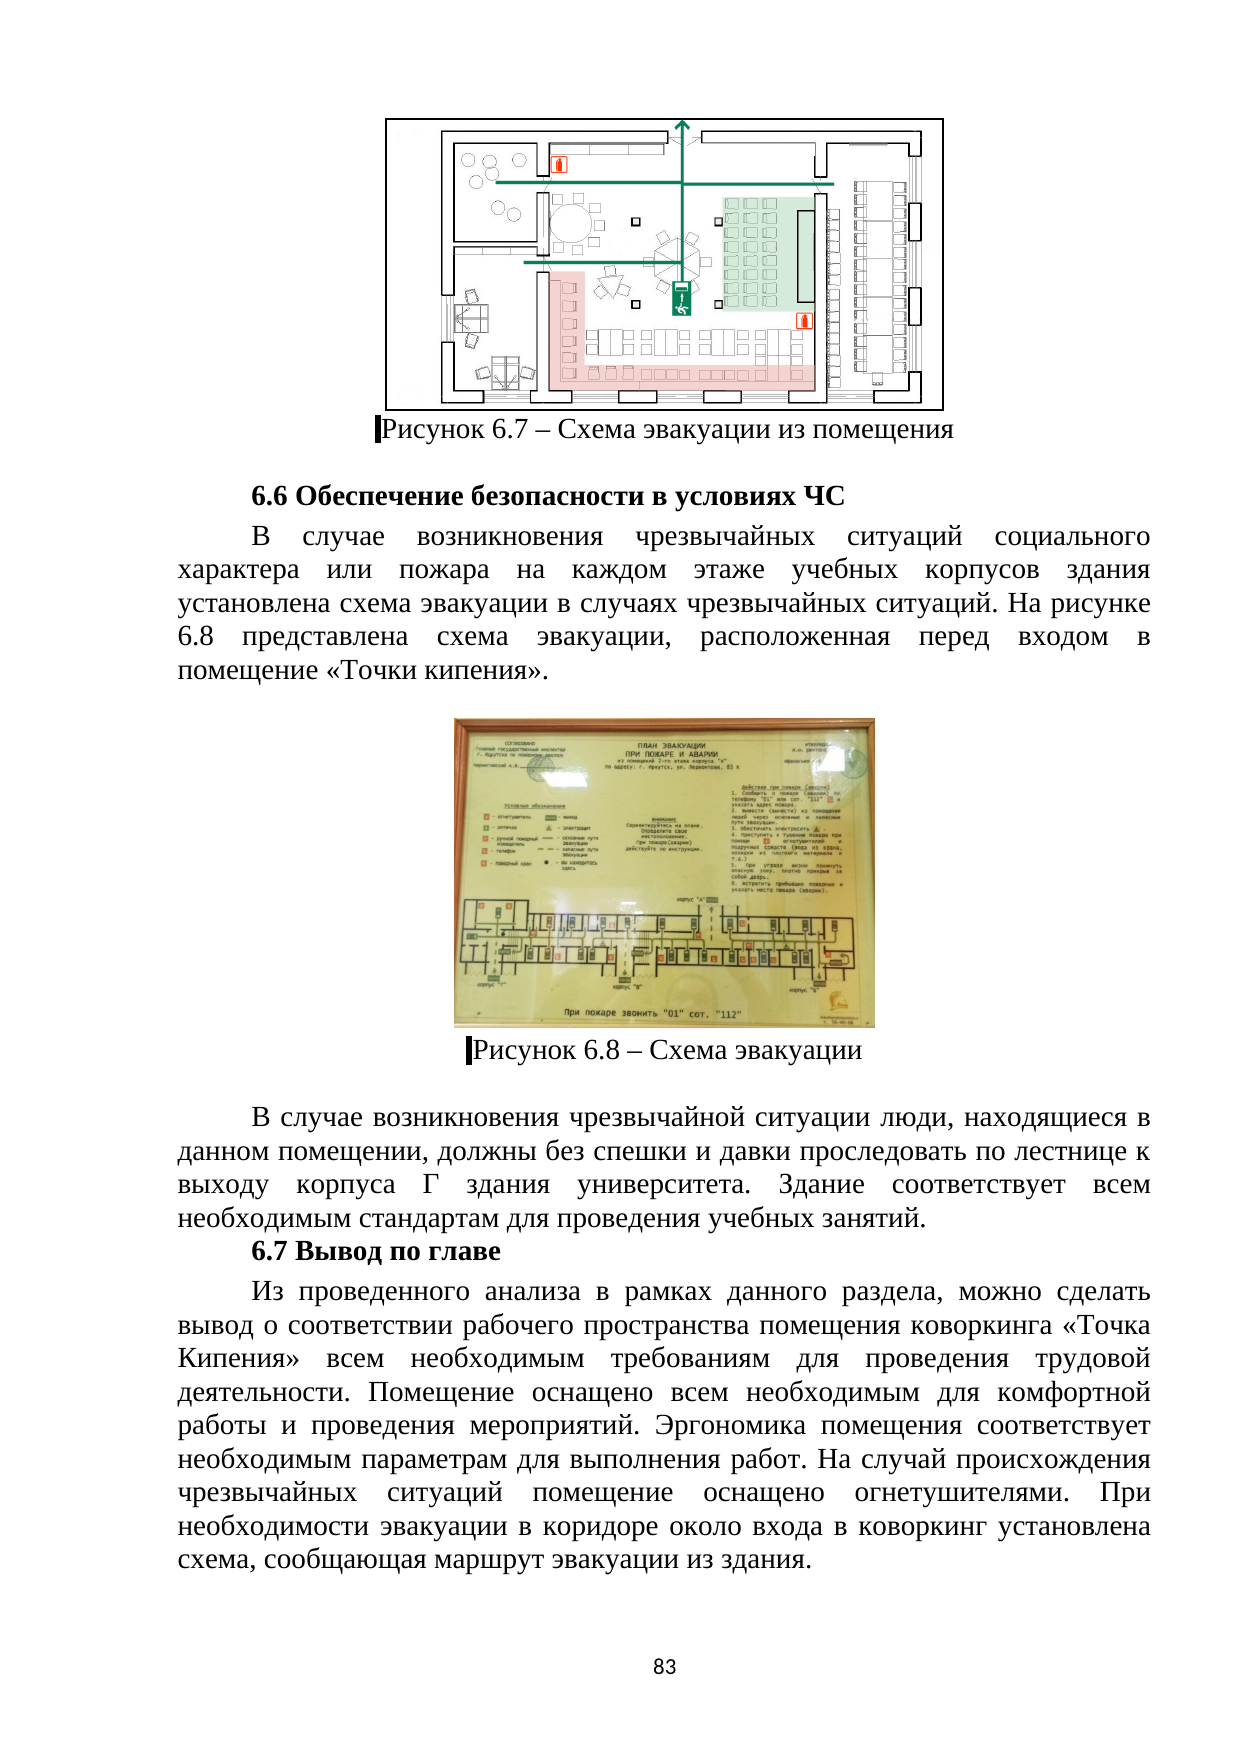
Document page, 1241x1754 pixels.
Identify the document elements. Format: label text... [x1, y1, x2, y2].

text В случае возникновения чрезвычайных ситуаций социального характера или пожара на каждом этаже учебных корпусов здания установлена схема эвакуации в случаях чрезвычайных ситуаций. На рисунке 6.8 представлена схема эвакуации, расположенная перед входом в помещение «Точки кипения». [177, 518, 1152, 685]
text 6.6 Обеспечение безопасности в условиях ЧС [177, 478, 1152, 511]
text 6.7 Вывод по главе [177, 1233, 1152, 1267]
list Рисунок 6.7 – Схема эвакуации из помещения [177, 411, 1152, 444]
picture [454, 718, 875, 1028]
picture [387, 120, 942, 409]
text В случае возникновения чрезвычайной ситуации люди, находящиеся в данном помещении, должны без спешки и давки проследовать по лестнице к выходу корпуса Г здания университета. Здание соответствует всем необходимым стандартам для проведения учебных занятий. [177, 1099, 1152, 1233]
text Из проведенного анализа в рамках данного раздела, можно сделать вывод о соответствии рабочего пространства помещения коворкинга «Точка Кипения» всем необходимым требованиям для проведения трудовой деятельности. Помещение оснащено всем необходимым для комфортной работы и проведения мероприятий. Эргономика помещения соответствует необходимым параметрам для выполнения работ. На случай происхождения чрезвычайных ситуаций помещение оснащено огнетушителями. При необходимости эвакуации в коридоре около входа в коворкинг установлена схема, сообщающая маршрут эвакуации из здания. [177, 1273, 1152, 1575]
list Рисунок 6.8 – Схема эвакуации [177, 1032, 1152, 1066]
